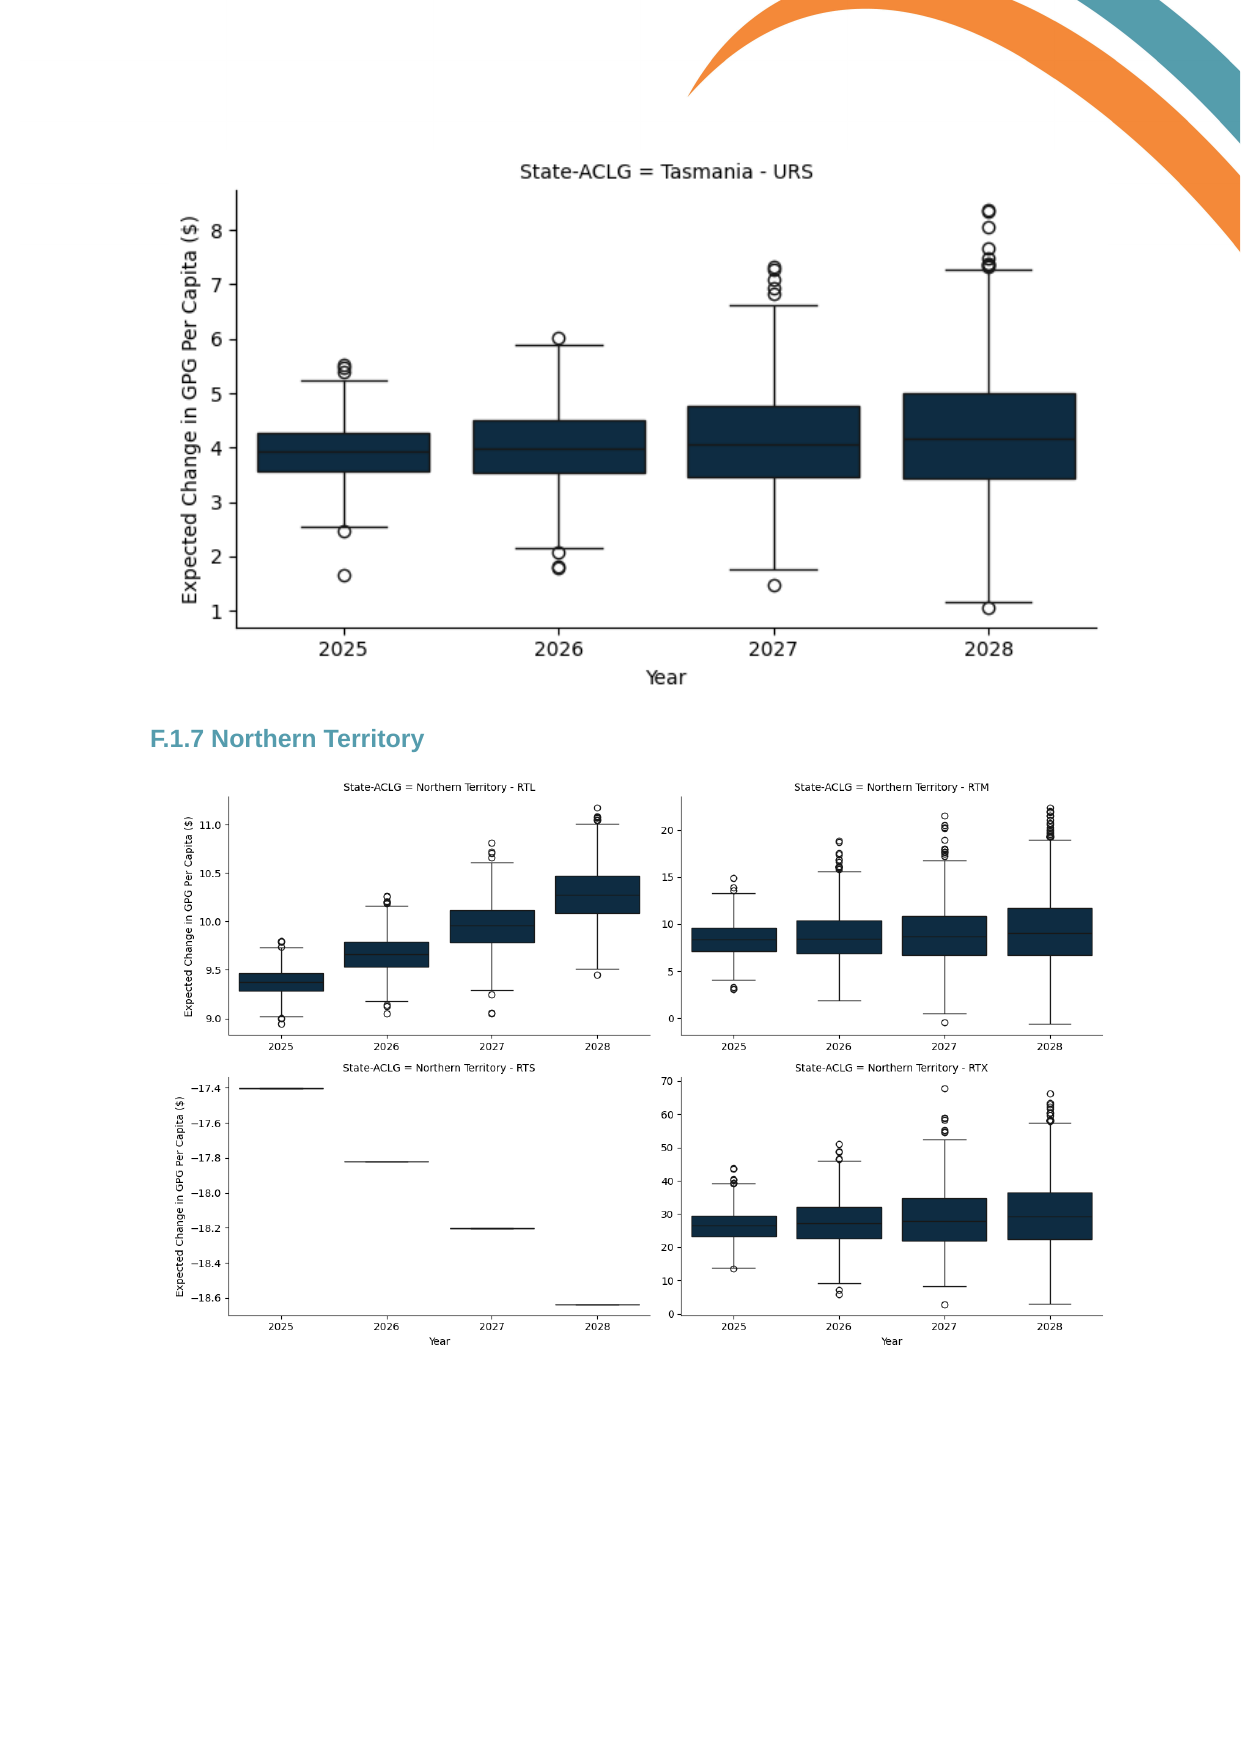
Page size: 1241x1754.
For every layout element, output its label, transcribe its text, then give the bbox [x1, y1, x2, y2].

picture [19, 0, 1241, 703]
picture [168, 775, 1109, 1354]
subtitle F.1.7 Northern Territory [150, 723, 1090, 752]
